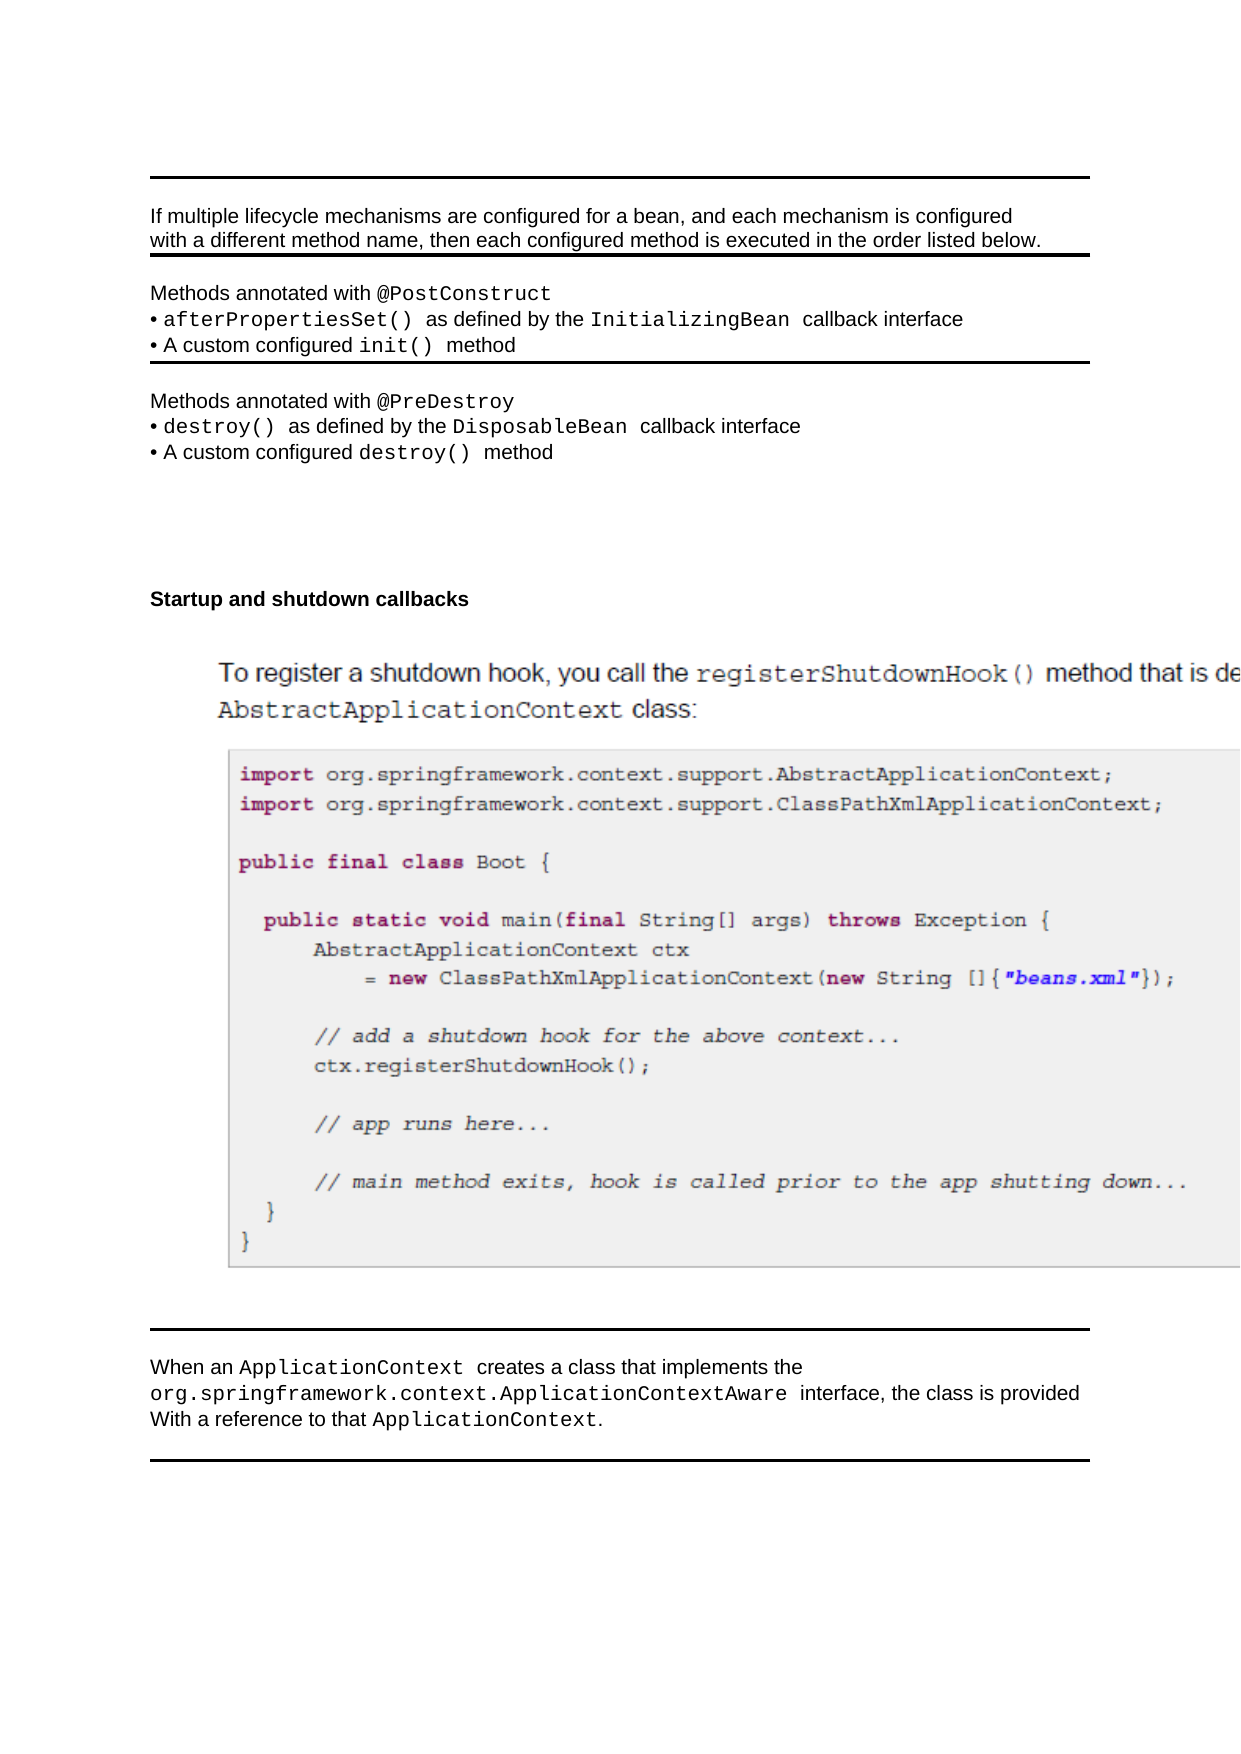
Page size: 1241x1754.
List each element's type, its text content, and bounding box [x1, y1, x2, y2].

text with a different method name, then each configured method is executed in the order listed below. [150, 227, 1090, 253]
text • A custom configured destroy() method [150, 440, 1090, 466]
text org.springframework.context.ApplicationContextAware interface, the class is provided With a reference to that ApplicationContext. [150, 1381, 1090, 1433]
text Methods annotated with @PreDestroy [150, 388, 1090, 414]
text Methods annotated with @PostConstruct [150, 281, 1090, 307]
text • A custom configured init() method [150, 333, 1090, 361]
text • destroy() as defined by the DisposableBean callback interface [150, 414, 1090, 440]
text Startup and shutdown callbacks [150, 587, 1090, 611]
text When an ApplicationContext creates a class that implements the [150, 1355, 1090, 1381]
text • afterPropertiesSet() as defined by the InitializingBean callback interface [150, 307, 1090, 333]
text If multiple lifecycle mechanisms are configured for a bean, and each mechanism is configured [150, 203, 1090, 227]
